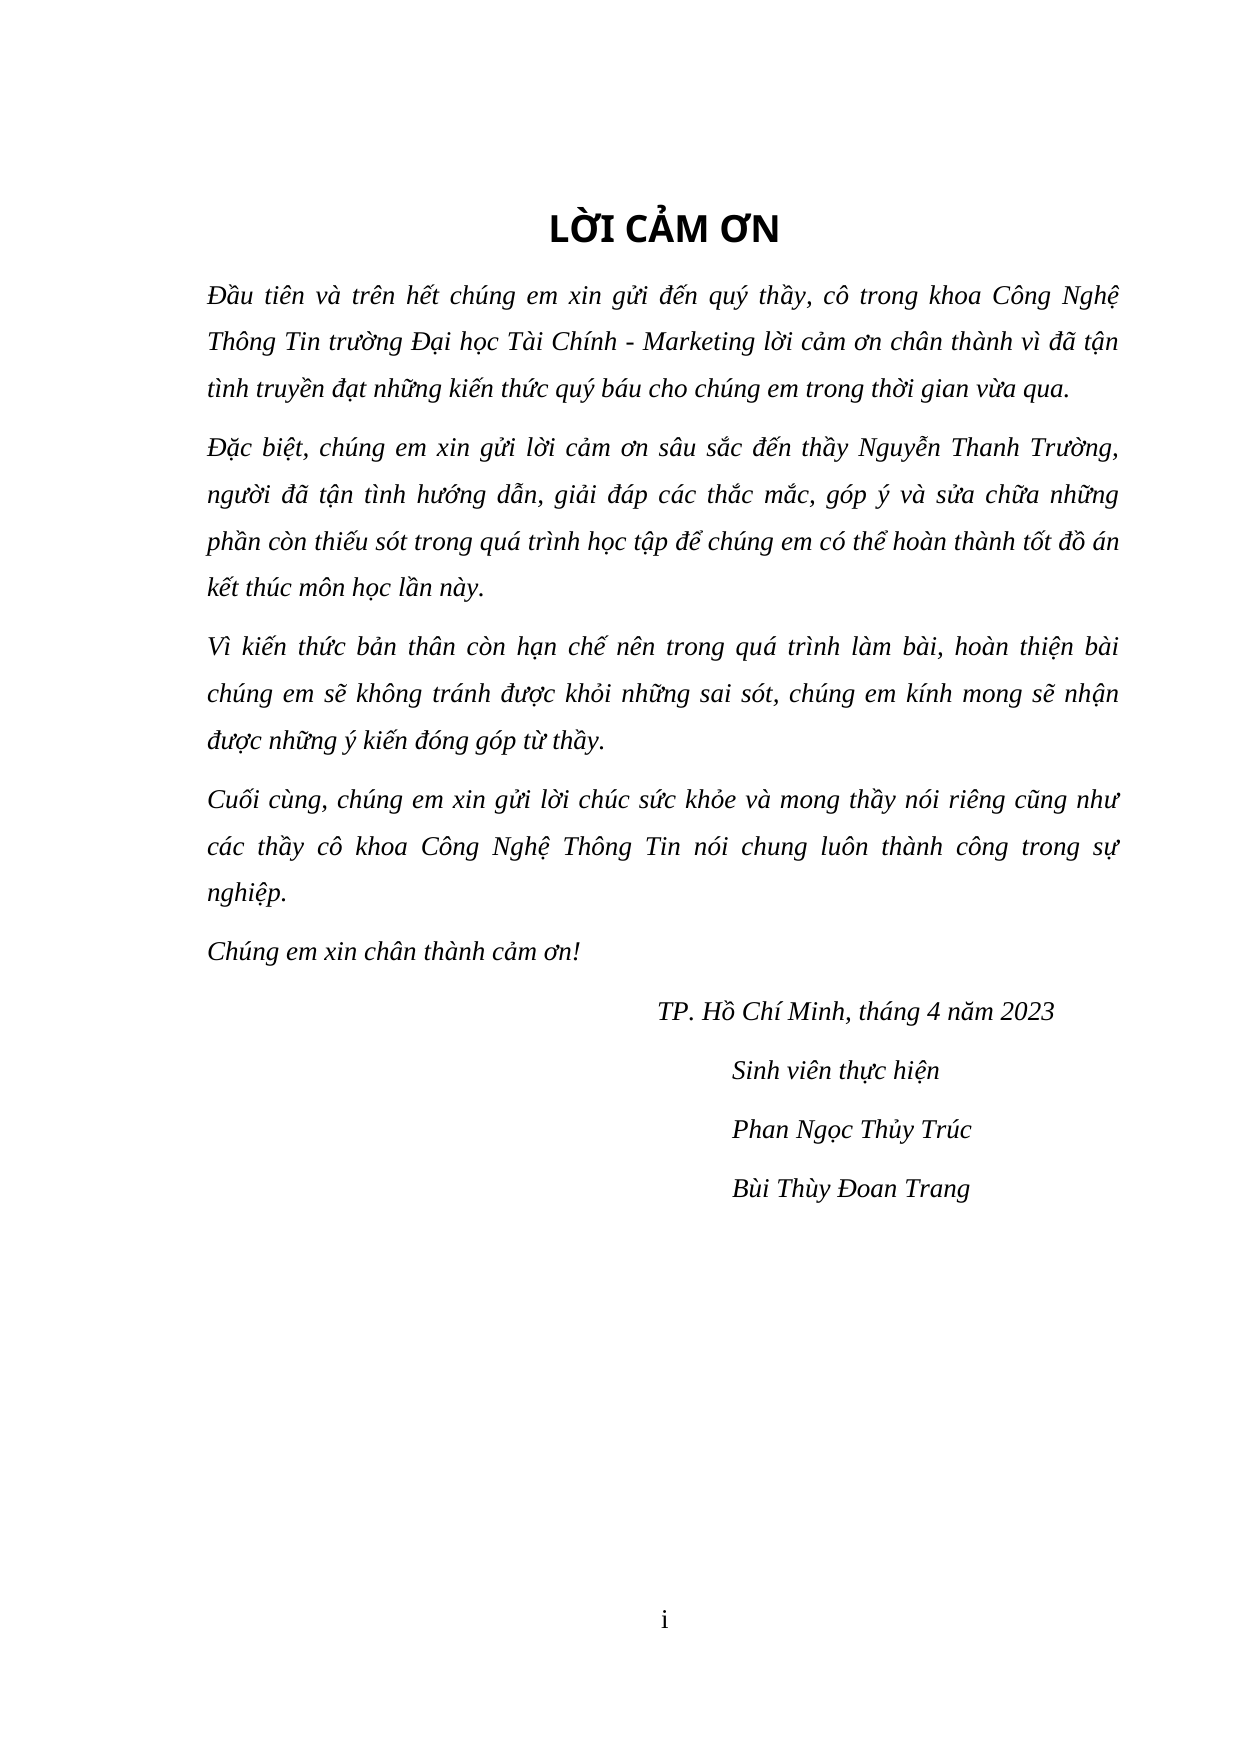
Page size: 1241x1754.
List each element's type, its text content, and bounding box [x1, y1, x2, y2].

subtitle LỜI CẢM ƠN [207, 202, 1122, 253]
text Chúng em xin chân thành cảm ơn! [207, 935, 1122, 967]
text Vì kiến thức bản thân còn hạn chế nên trong quá trình làm bài, hoàn thiện bài chúng em sẽ không tránh được khỏi những sai sót, chúng em kính mong sẽ nhận được những ý kiến đóng góp từ thầy. [207, 630, 1122, 755]
text Đặc biệt, chúng em xin gửi lời cảm ơn sâu sắc đến thầy Nguyễn Thanh Trường, người đã tận tình hướng dẫn, giải đáp các thắc mắc, góp ý và sửa chữa những phần còn thiếu sót trong quá trình học tập để chúng em có thể hoàn thành tốt đồ án kết thúc môn học lần này. [207, 431, 1122, 602]
text Đầu tiên và trên hết chúng em xin gửi đến quý thầy, cô trong khoa Công Nghệ Thông Tin trường Đại học Tài Chính - Marketing lời cảm ơn chân thành vì đã tận tình truyền đạt những kiến thức quý báu cho chúng em trong thời gian vừa qua. [207, 279, 1122, 403]
text Cuối cùng, chúng em xin gửi lời chúc sức khỏe và mong thầy nói riêng cũng như các thầy cô khoa Công Nghệ Thông Tin nói chung luôn thành công trong sự nghiệp. [207, 783, 1122, 907]
text TP. Hồ Chí Minh, tháng 4 năm 2023 [582, 994, 1122, 1026]
text Bùi Thùy Đoan Trang [207, 1172, 1122, 1203]
text Sinh viên thực hiện [207, 1054, 1122, 1085]
text Phan Ngọc Thủy Trúc [207, 1113, 1122, 1144]
